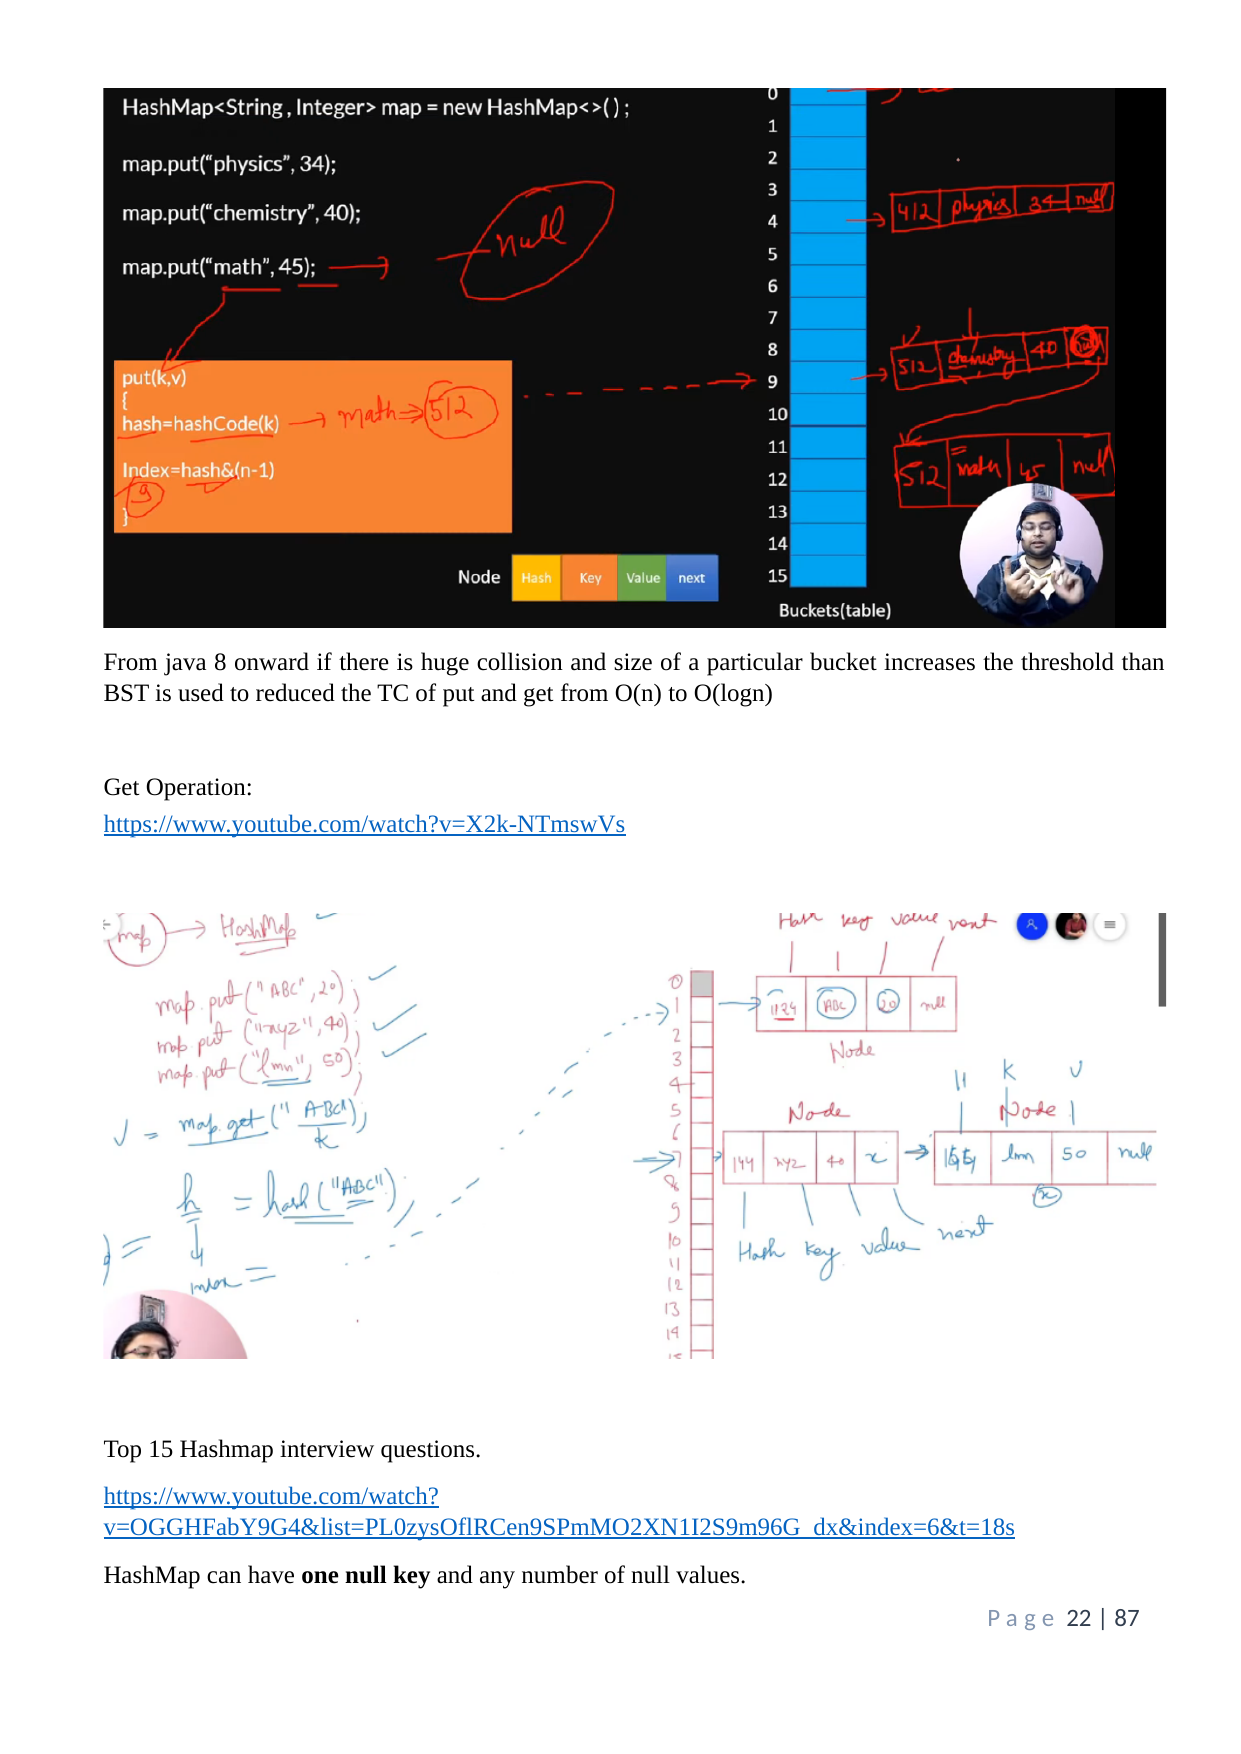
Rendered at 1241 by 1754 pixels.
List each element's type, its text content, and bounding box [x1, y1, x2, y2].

text From java 8 onward if there is huge collision and size of a particular bucket increases the threshold than BST is used to reduced the TC of put and get from O(n) to O(logn) [103, 647, 1166, 707]
text https://www.youtube.com/watch?v=X2k-NTmswVs [103, 801, 1166, 838]
text Top 15 Hashmap interview questions. [103, 1434, 1166, 1462]
picture [103, 88, 1167, 628]
text Get Operation: [103, 763, 1166, 801]
text HashMap can have one null key and any number of null values. [103, 1560, 1166, 1589]
text https://www.youtube.com/watch?v=OGGHFabY9G4&list=PL0zysOflRCen9SPmMO2XN1I2S9m96G_dx&index=6&t=18s [103, 1481, 1166, 1541]
picture [103, 913, 1167, 1359]
